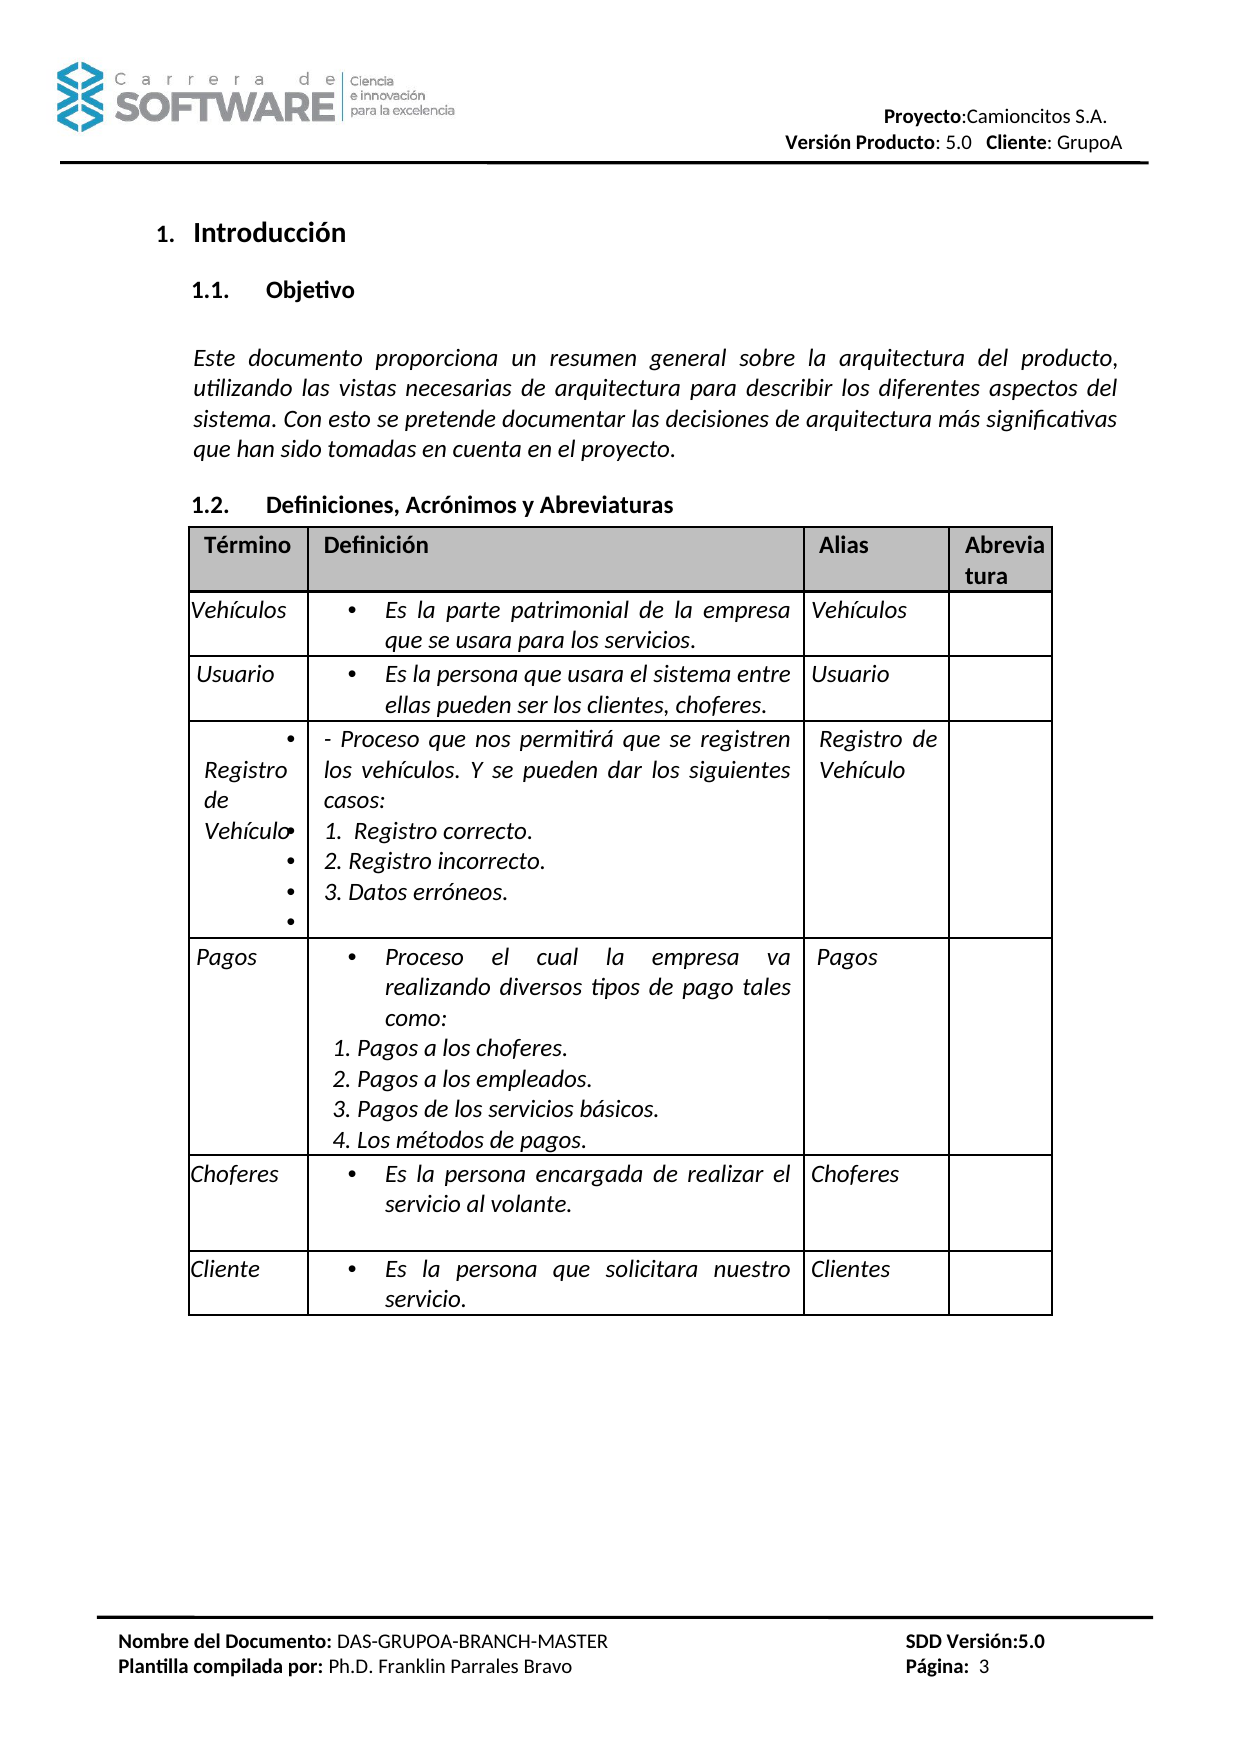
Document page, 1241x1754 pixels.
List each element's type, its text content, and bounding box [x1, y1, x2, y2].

table_cell - Proceso que nos permitirá que se registren los vehículos. Y se pueden dar los siguientes casos: 1. Registro correcto. 2. Registro incorrecto. 3. Datos erróneos. [309, 722, 803, 937]
table_cell Usuario [190, 657, 307, 720]
table_cell Registro de Vehículo [805, 722, 948, 937]
table_cell [950, 939, 1051, 1154]
table_cell [950, 1252, 1051, 1314]
table_cell Clientes [805, 1252, 948, 1314]
table_cell [950, 1156, 1051, 1249]
table_header Definición [309, 528, 803, 590]
table_cell [950, 657, 1051, 720]
table_cell Vehículos [805, 593, 948, 655]
table_header Término [190, 528, 307, 590]
table_cell Cliente [190, 1252, 307, 1314]
table_cell Pagos [805, 939, 948, 1154]
text Este documento proporciona un resumen general sobre la arquitectura del producto, utilizando las vistas necesarias de arquitectura para describir los diferentes aspectos del sistema. Con esto se pretende documentar las decisiones de arquitectura más significativas que han sido tomadas en cuenta en el proyecto. [193, 342, 1122, 464]
subtitle Objetivo [191, 274, 1122, 305]
table_cell Pagos [190, 939, 307, 1154]
table_cell Vehículos [190, 593, 307, 655]
table_cell Es la parte patrimonial de la empresa que se usara para los servicios. [309, 593, 803, 655]
table_cell [950, 593, 1051, 655]
table_cell Choferes [805, 1156, 948, 1249]
table_cell Es la persona que usara el sistema entre ellas pueden ser los clientes, choferes. [309, 657, 803, 720]
table_header Alias [805, 528, 948, 590]
table_cell Choferes [190, 1156, 307, 1249]
table_cell Usuario [805, 657, 948, 720]
table_cell Es la persona encargada de realizar el servicio al volante. [309, 1156, 803, 1249]
subtitle Definiciones, Acrónimos y Abreviaturas [191, 489, 1122, 519]
subtitle Introducción [156, 214, 1122, 249]
table_cell Proceso el cual la empresa va realizando diversos tipos de pago tales como: 1. Pagos a los choferes. 2. Pagos a los empleados. 3. Pagos de los servicios básicos. 4. Los métodos de pagos. [309, 939, 803, 1154]
table_cell Es la persona que solicitara nuestro servicio. [309, 1252, 803, 1314]
table_header Abreviatura [950, 528, 1051, 590]
table_cell Registro de Vehículo [190, 722, 307, 937]
picture [46, 46, 461, 154]
table_cell [950, 722, 1051, 937]
